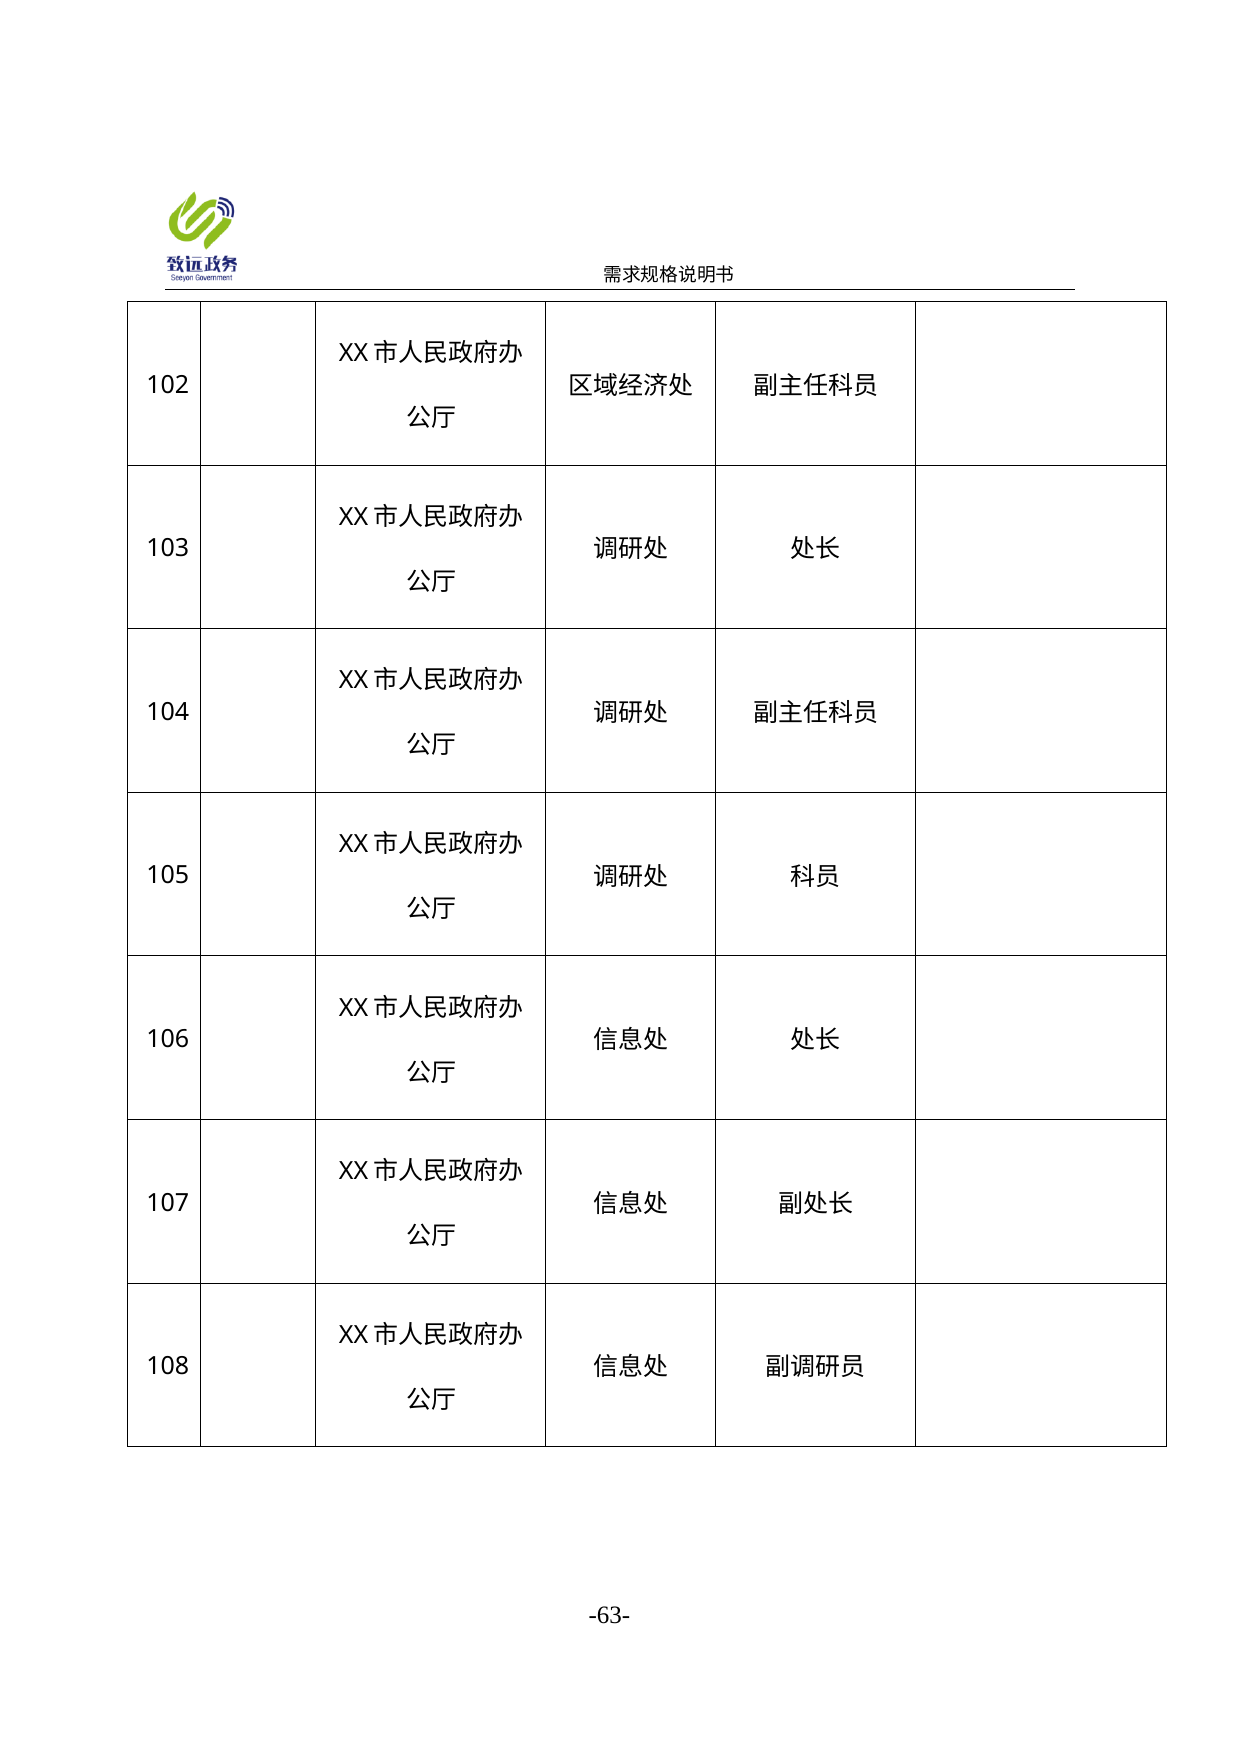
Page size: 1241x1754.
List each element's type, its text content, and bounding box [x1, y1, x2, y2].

table_cell 调研处 [546, 793, 715, 955]
table_cell [916, 793, 1166, 955]
table_cell [916, 956, 1166, 1119]
table_cell XX市人民政府办公厅 [316, 1284, 545, 1446]
table_cell [201, 466, 315, 628]
table_cell [201, 302, 315, 465]
table_cell [916, 1120, 1166, 1282]
table_cell XX市人民政府办公厅 [316, 466, 545, 628]
table_cell 副主任科员 [716, 629, 915, 792]
table_cell XX市人民政府办公厅 [316, 302, 545, 465]
table_cell [201, 1120, 315, 1282]
table_cell 信息处 [546, 1120, 715, 1282]
table_cell 107 [128, 1120, 200, 1282]
table_cell 副处长 [716, 1120, 915, 1282]
table_cell XX市人民政府办公厅 [316, 629, 545, 792]
table_cell 处长 [716, 956, 915, 1119]
table_cell [916, 466, 1166, 628]
table_cell [916, 1284, 1166, 1446]
table_cell 调研处 [546, 629, 715, 792]
table_cell 处长 [716, 466, 915, 628]
table_cell 105 [128, 793, 200, 955]
table_cell 科员 [716, 793, 915, 955]
table_cell [201, 956, 315, 1119]
table_cell 信息处 [546, 956, 715, 1119]
table_cell XX市人民政府办公厅 [316, 793, 545, 955]
table_cell 102 [128, 302, 200, 465]
table_cell 区域经济处 [546, 302, 715, 465]
table_cell 104 [128, 629, 200, 792]
table_cell 103 [128, 466, 200, 628]
table_cell 副主任科员 [716, 302, 915, 465]
picture [165, 190, 238, 282]
table_cell XX市人民政府办公厅 [316, 956, 545, 1119]
table_cell 副调研员 [716, 1284, 915, 1446]
table_cell XX市人民政府办公厅 [316, 1120, 545, 1282]
table_cell 信息处 [546, 1284, 715, 1446]
table_cell [916, 629, 1166, 792]
table_cell [916, 302, 1166, 465]
table_cell [201, 793, 315, 955]
table_cell 调研处 [546, 466, 715, 628]
table_cell [201, 1284, 315, 1446]
table_cell [201, 629, 315, 792]
table_cell 108 [128, 1284, 200, 1446]
table_cell 106 [128, 956, 200, 1119]
